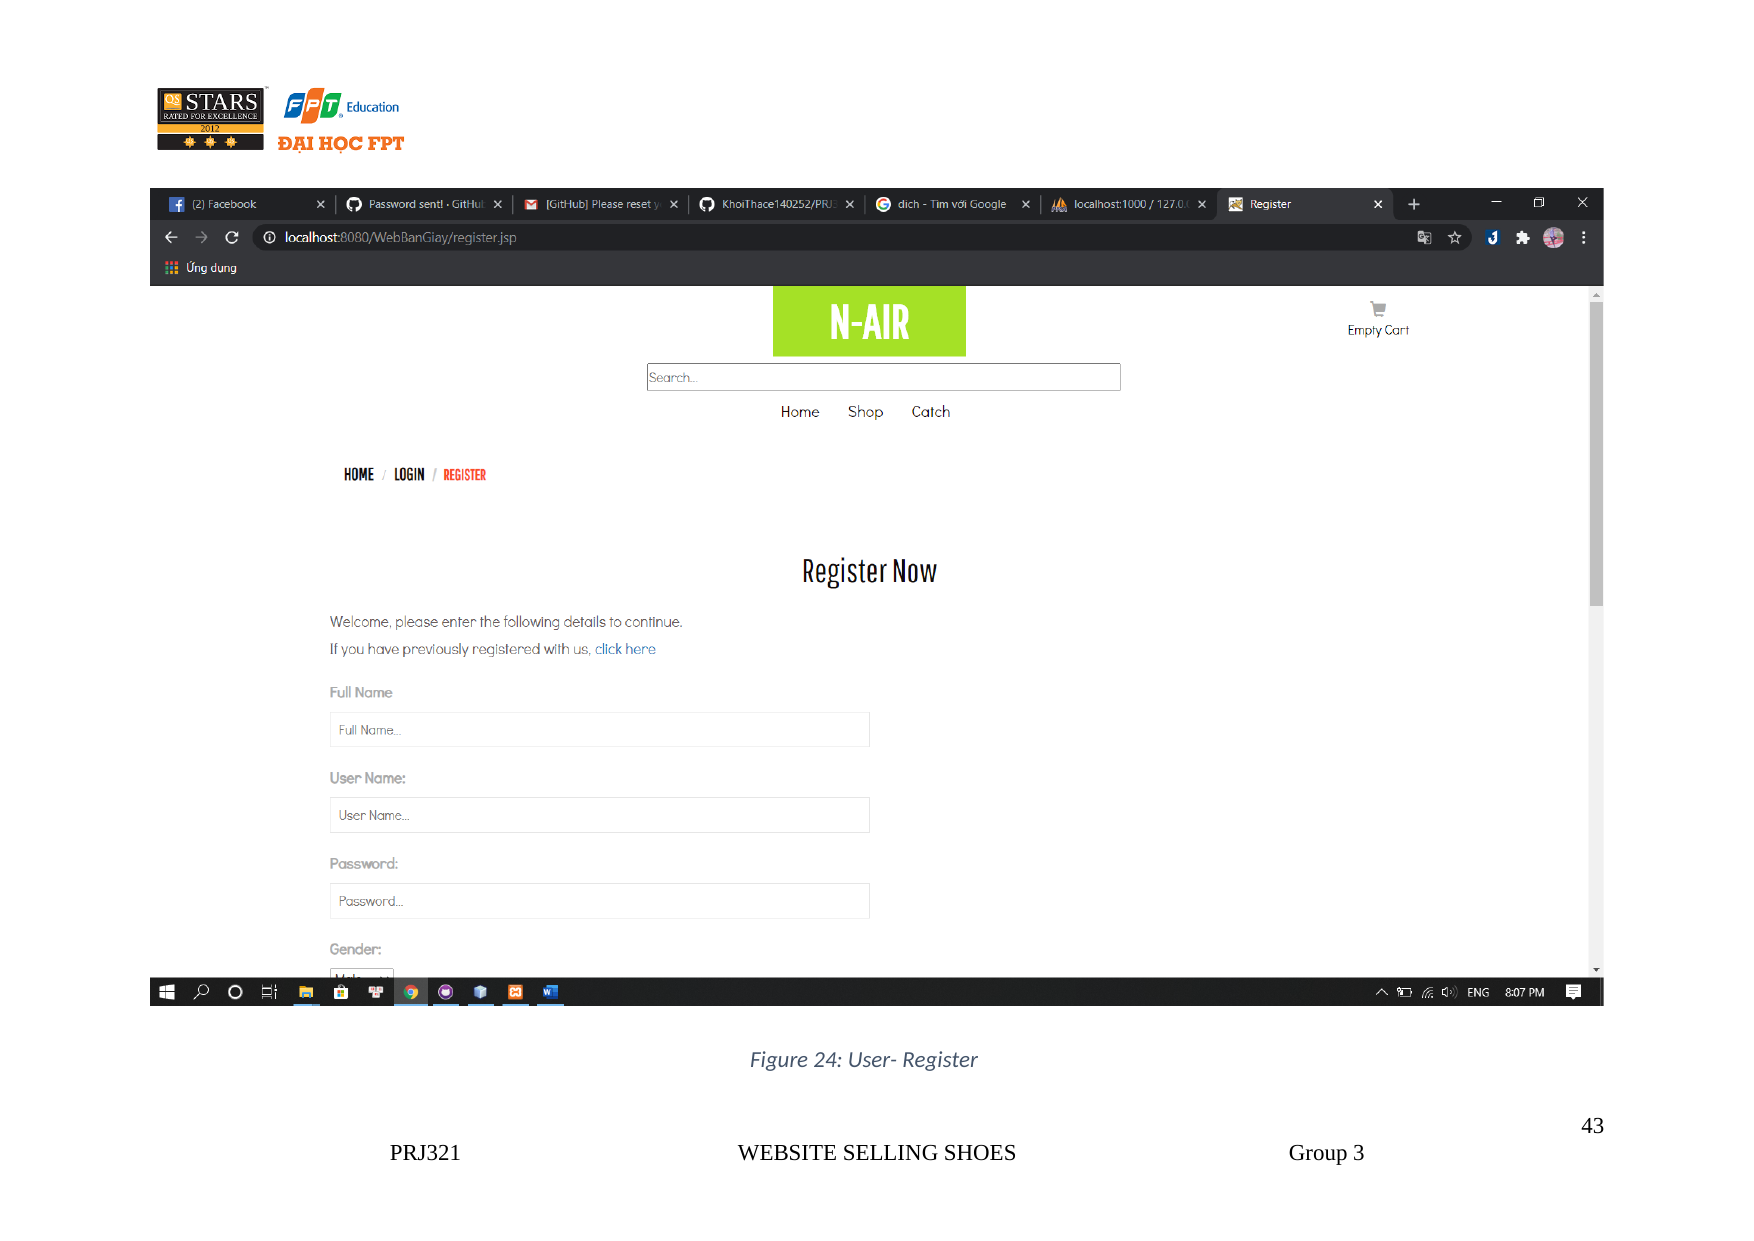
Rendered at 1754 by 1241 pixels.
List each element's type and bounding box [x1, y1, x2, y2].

picture [150, 188, 1604, 1006]
picture [150, 75, 410, 162]
